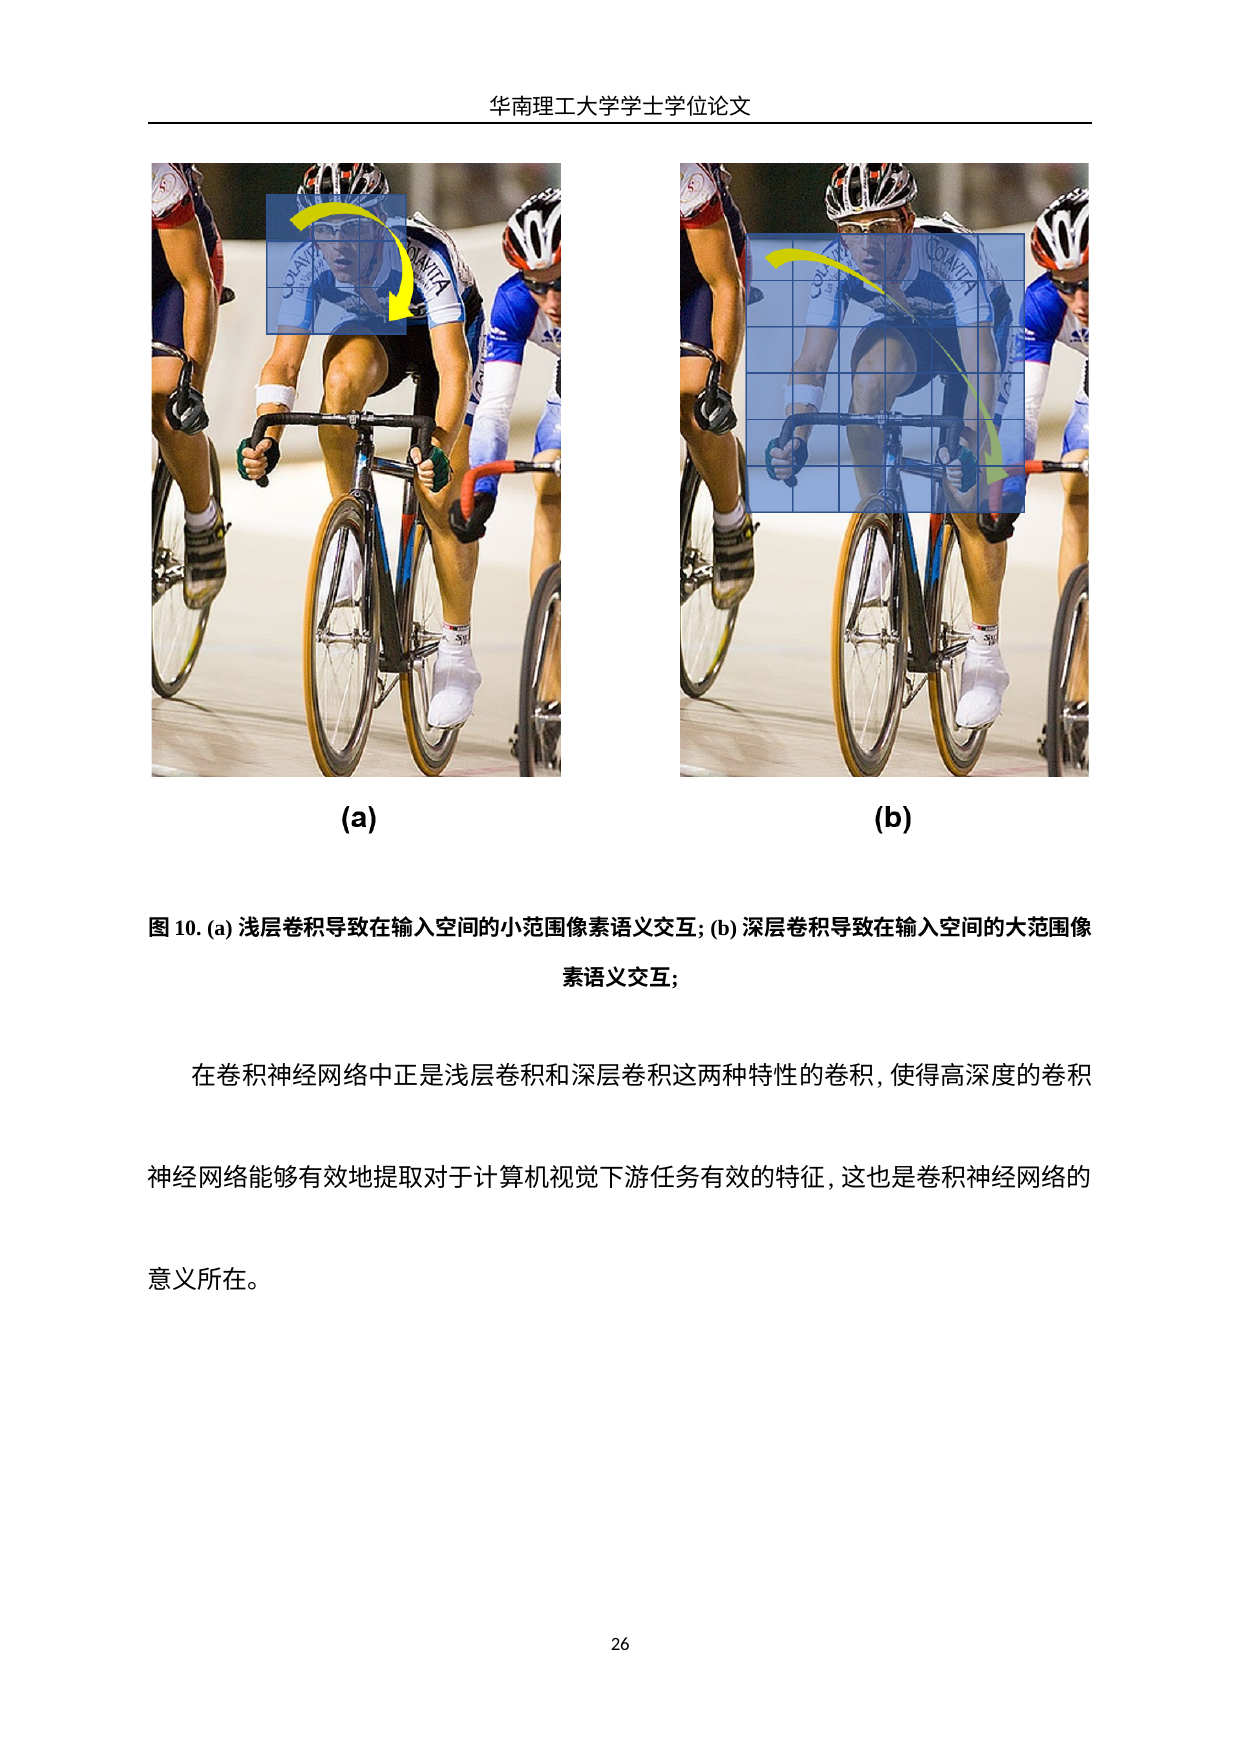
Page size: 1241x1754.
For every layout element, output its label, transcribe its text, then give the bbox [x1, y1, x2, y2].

text 图10. (a) 浅层卷积导致在输入空间的小范围像素语义交互; (b) 深层卷积导致在输入空间的大范围像素语义交互; [148, 908, 1092, 993]
picture [151, 163, 1089, 852]
text 在卷积神经网络中正是浅层卷积和深层卷积这两种特性的卷积, 使得高深度的卷积神经网络能够有效地提取对于计算机视觉下游任务有效的特征, 这也是卷积神经网络的意义所在。 [148, 1039, 1092, 1311]
